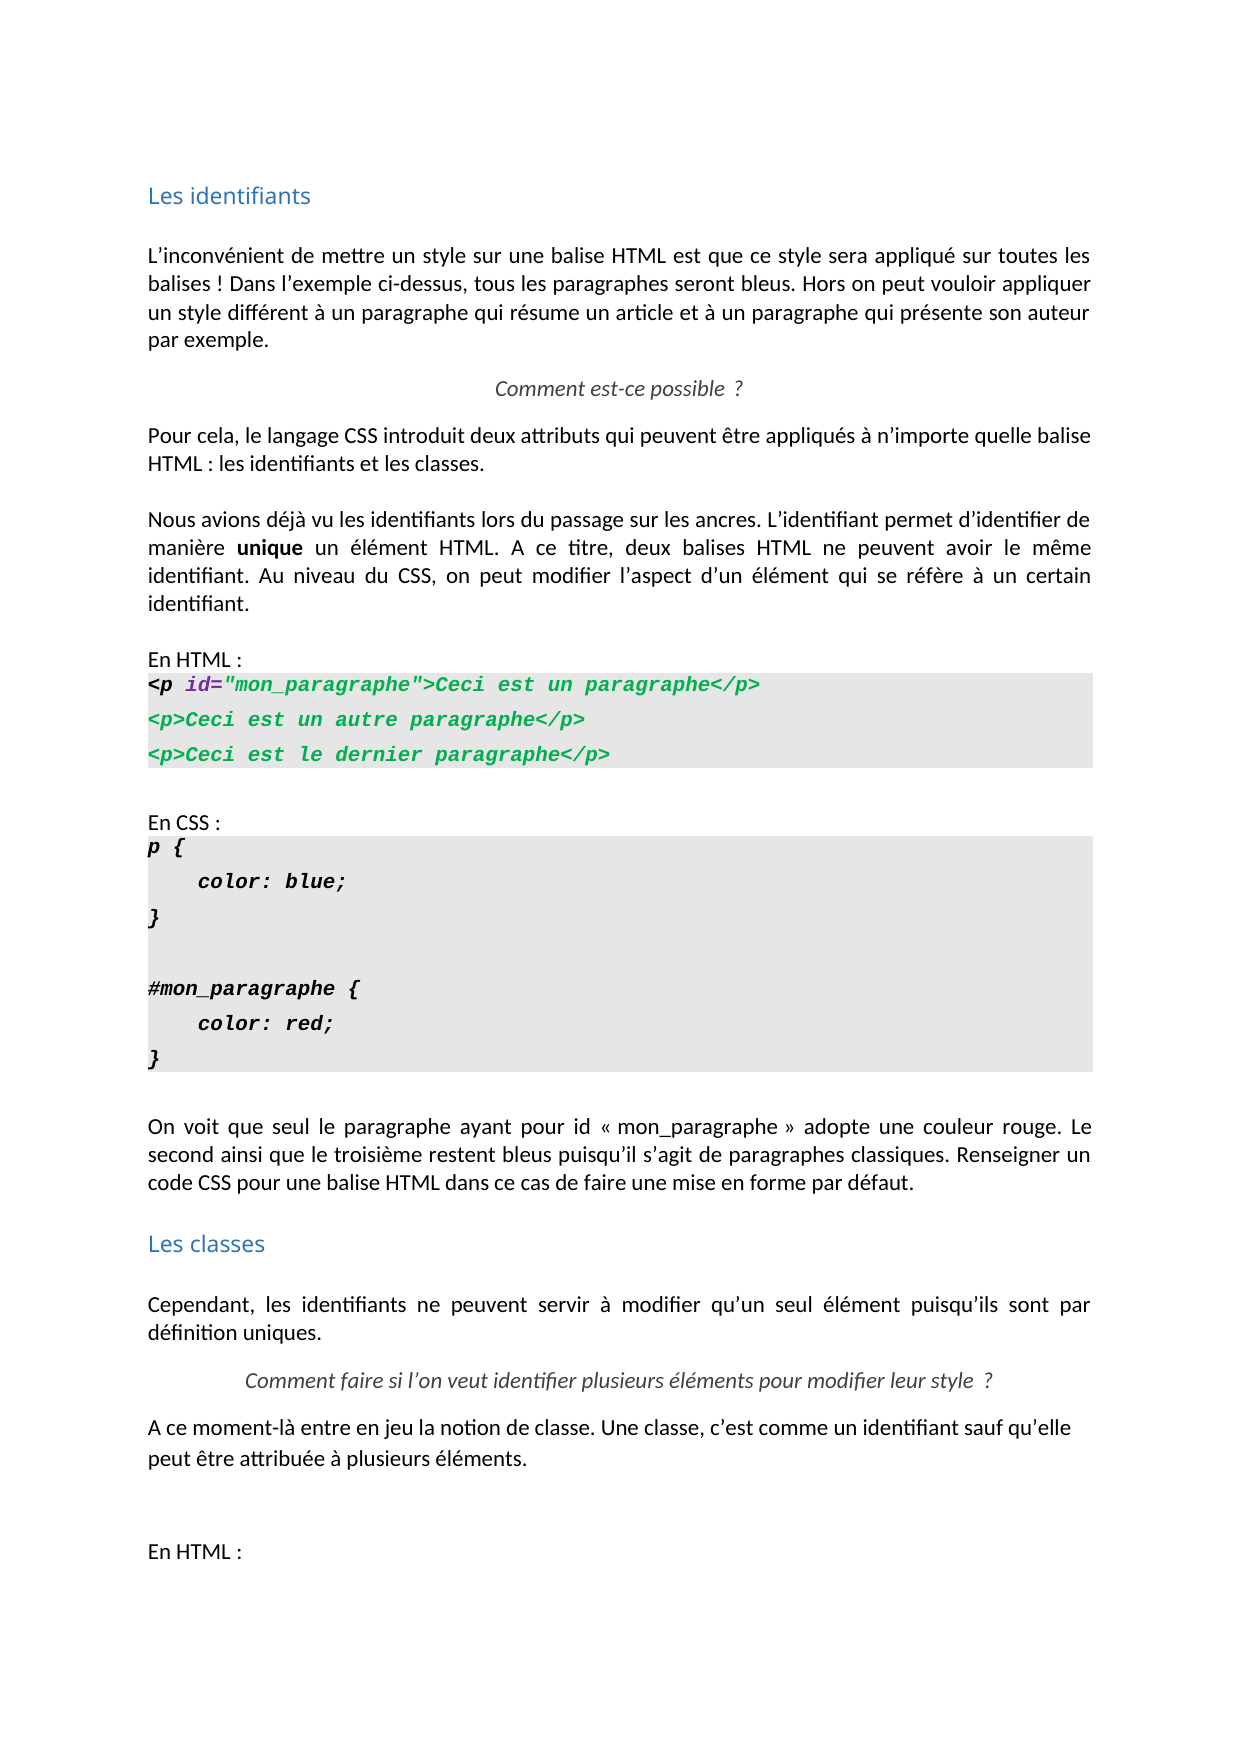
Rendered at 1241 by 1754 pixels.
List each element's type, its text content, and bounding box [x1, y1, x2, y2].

text #mon_paragraphe { [148, 977, 1093, 1001]
text } [148, 1048, 1093, 1072]
text <p>Ceci est un autre paragraphe</p> [148, 709, 1093, 733]
text Nous avions déjà vu les identifiants lors du passage sur les ancres. L’identifiant permet d’identifier de manière unique un élément HTML. A ce titre, deux balises HTML ne peuvent avoir le même identifiant. Au niveau du CSS, on peut modifier l’aspect d’un élément qui se réfère à un certain identifiant. [148, 505, 1093, 617]
text color: blue; [148, 871, 1093, 895]
text Pour cela, le langage CSS introduit deux attributs qui peuvent être appliqués à n’importe quelle balise HTML : les identifiants et les classes. [148, 421, 1093, 477]
text Comment est-ce possible ? [238, 374, 1003, 402]
text A ce moment-là entre en jeu la notion de classe. Une classe, c’est comme un identifiant sauf qu’elle peut être attribuée à plusieurs éléments. [148, 1413, 1093, 1472]
text L’inconvénient de mettre un style sur une balise HTML est que ce style sera appliqué sur toutes les balises ! Dans l’exemple ci-dessus, tous les paragraphes seront bleus. Hors on peut vouloir appliquer un style différent à un paragraphe qui résume un article et à un paragraphe qui présente son auteur par exemple. [148, 242, 1093, 354]
text color: red; [148, 1013, 1093, 1037]
text En CSS : [148, 808, 1093, 836]
text } [148, 907, 1093, 930]
subtitle Les classes [148, 1228, 1093, 1259]
text On voit que seul le paragraphe ayant pour id « mon_paragraphe » adopte une couleur rouge. Le second ainsi que le troisième restent bleus puisqu’il s’agit de paragraphes classiques. Renseigner un code CSS pour une balise HTML dans ce cas de faire une mise en forme par défaut. [148, 1112, 1093, 1196]
text <p>Ceci est le dernier paragraphe</p> [148, 744, 1093, 768]
text Comment faire si l’on veut identifier plusieurs éléments pour modifier leur style ? [238, 1367, 1003, 1395]
text <p id="mon_paragraphe">Ceci est un paragraphe</p> [148, 673, 1093, 697]
text En HTML : [148, 646, 1093, 673]
text p { [148, 836, 1093, 859]
text Cependant, les identifiants ne peuvent servir à modifier qu’un seul élément puisqu’ils sont par définition uniques. [148, 1290, 1093, 1346]
text En HTML : [148, 1537, 1093, 1566]
subtitle Les identifiants [148, 180, 1093, 211]
